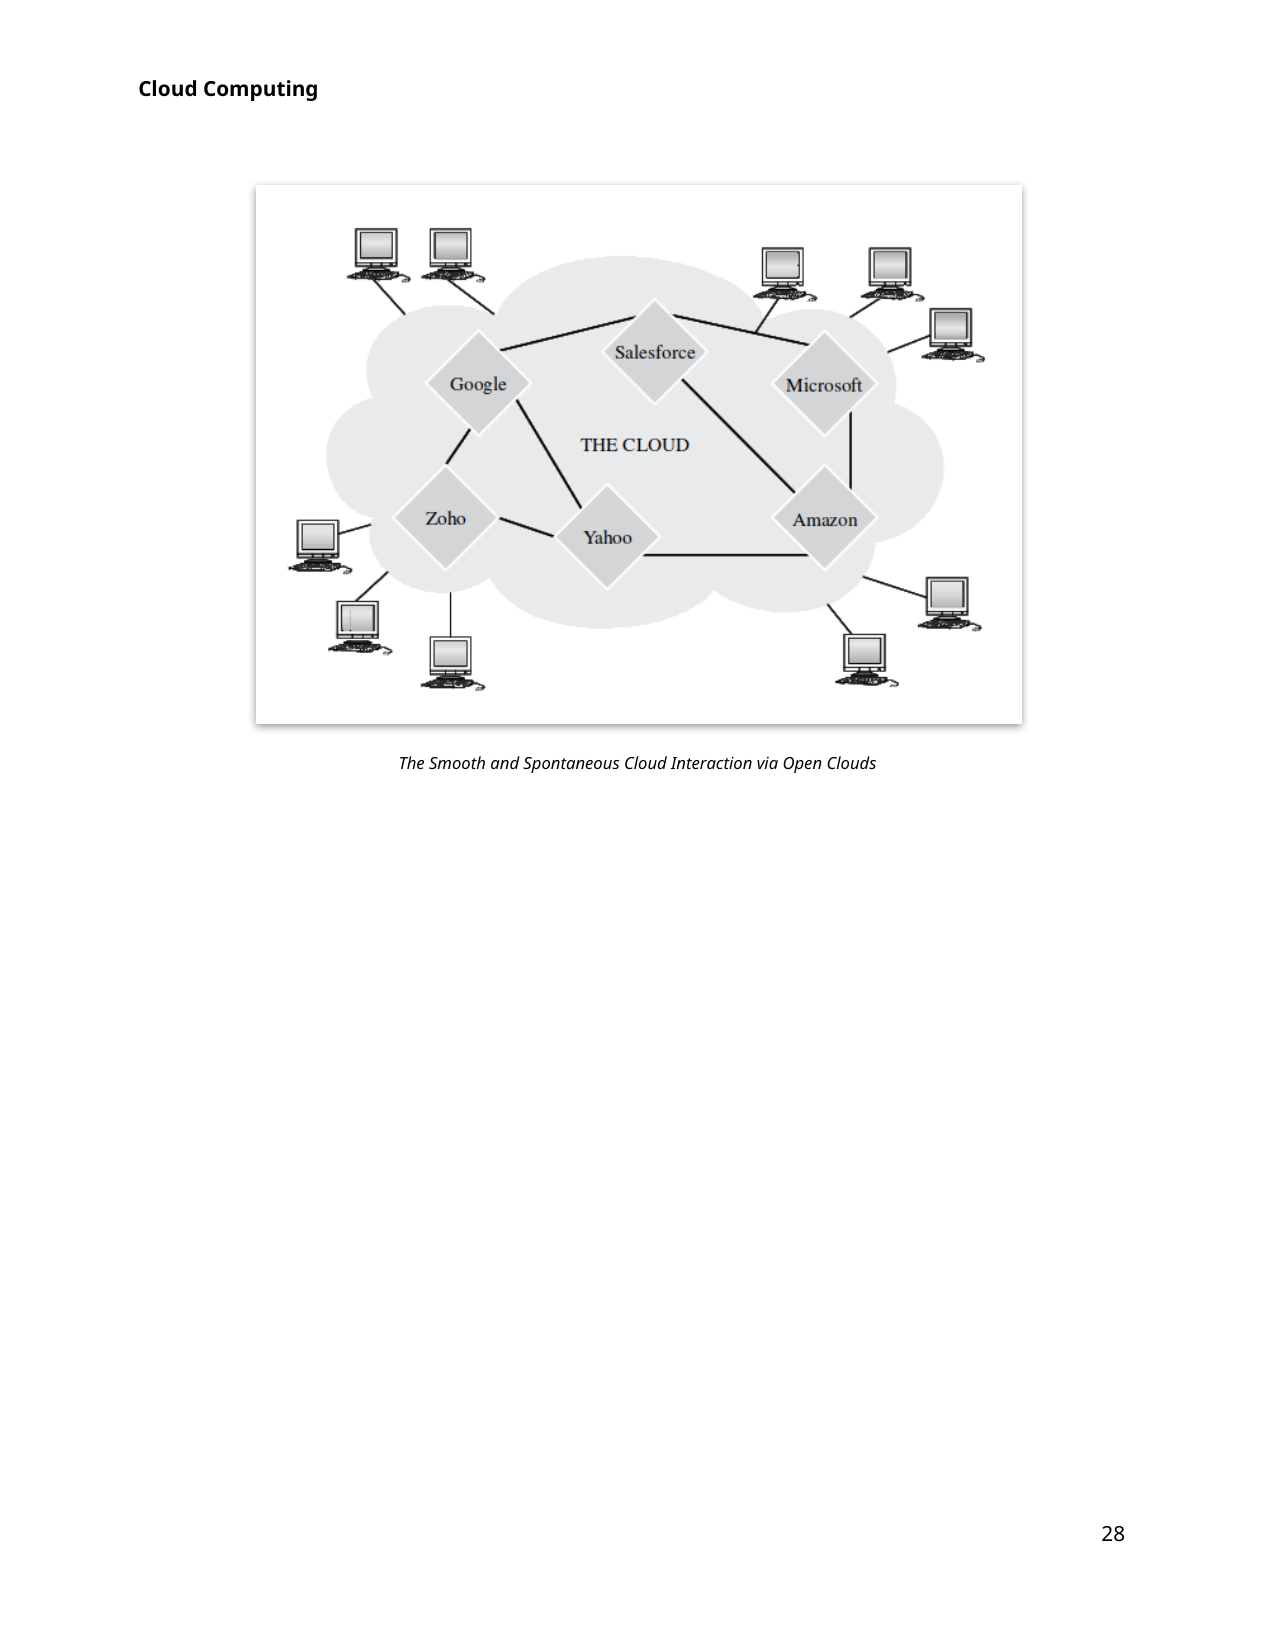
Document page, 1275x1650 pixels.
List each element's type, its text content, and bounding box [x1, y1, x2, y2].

text The Smooth and Spontaneous Cloud Interaction via Open Clouds [150, 752, 1125, 774]
picture [270, 199, 1007, 710]
